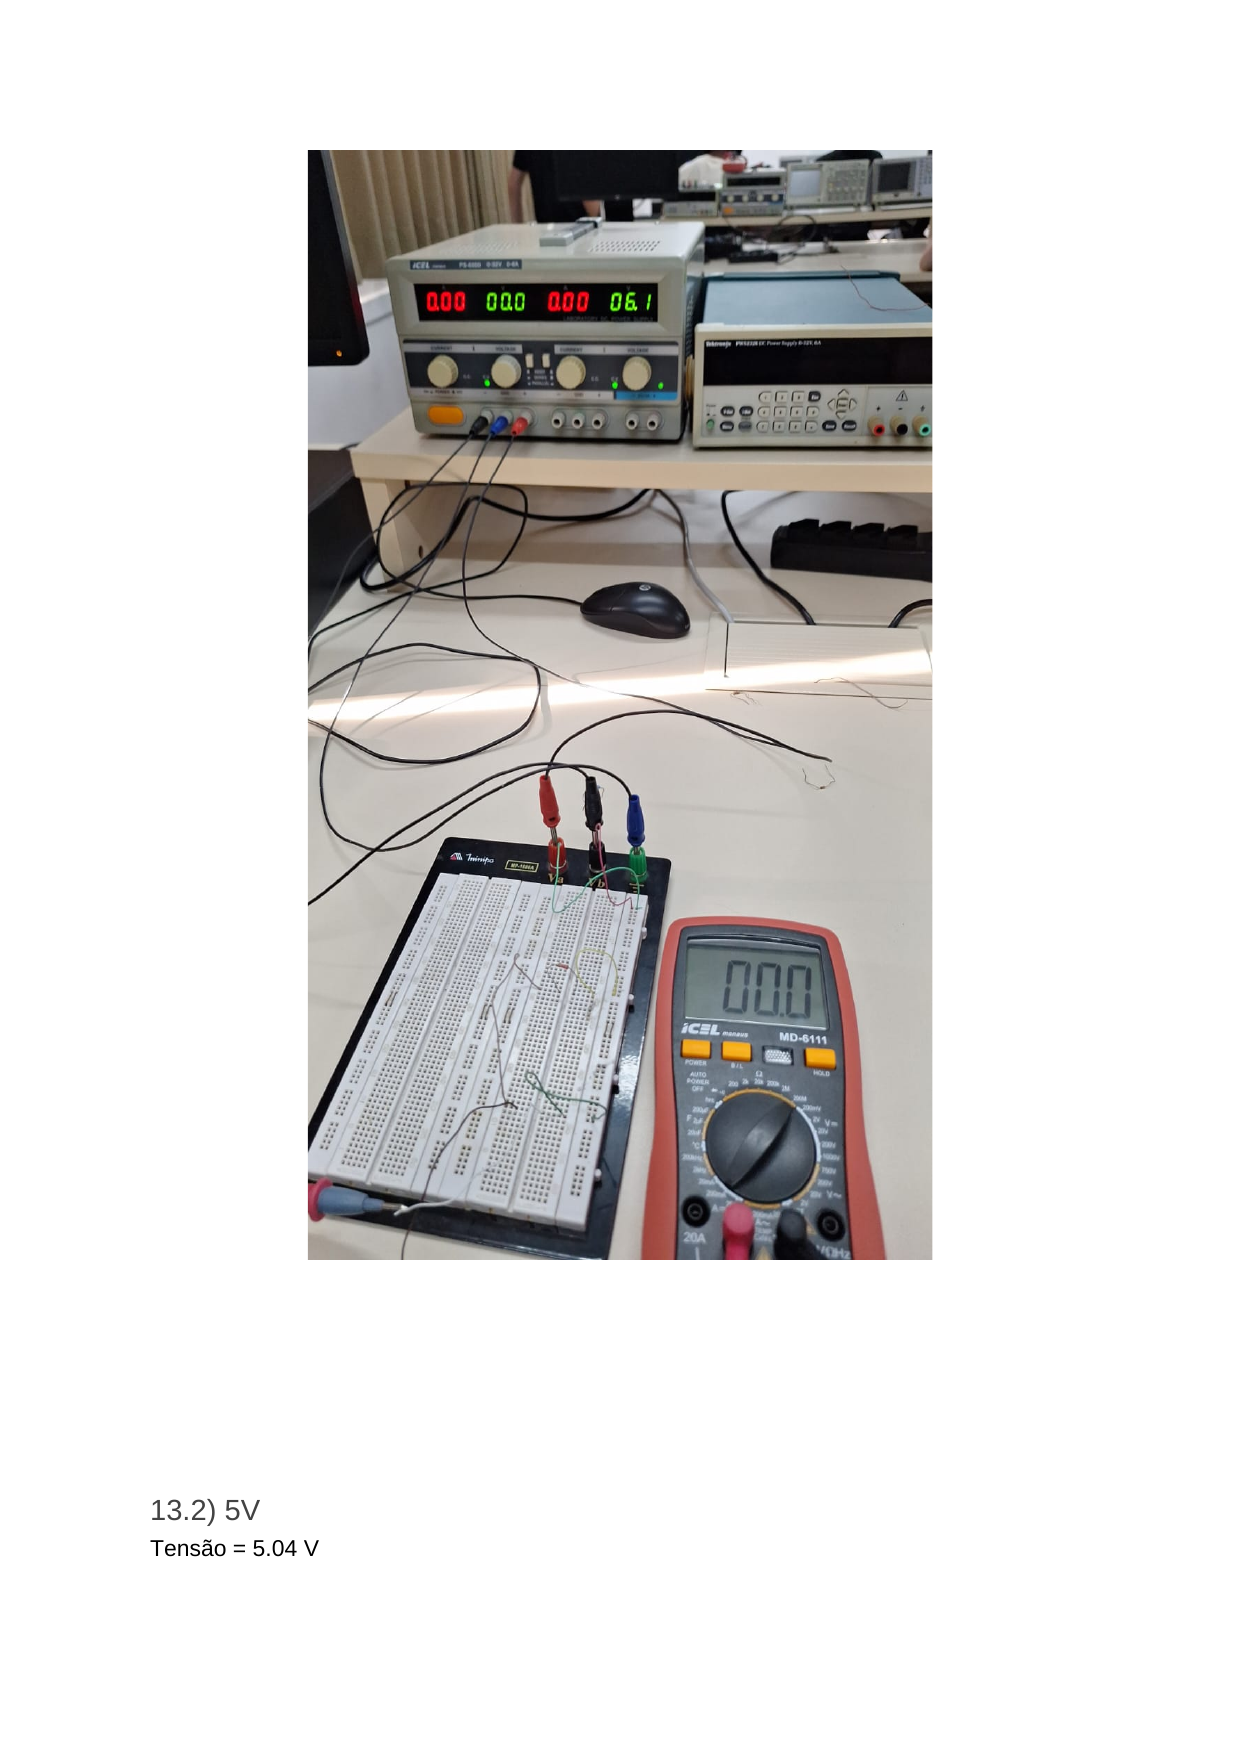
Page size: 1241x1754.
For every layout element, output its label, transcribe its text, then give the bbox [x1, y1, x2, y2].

text Tensão = 5.04 V [150, 1535, 1090, 1561]
picture [307, 150, 933, 1260]
subtitle 13.2) 5V [150, 1493, 1090, 1527]
